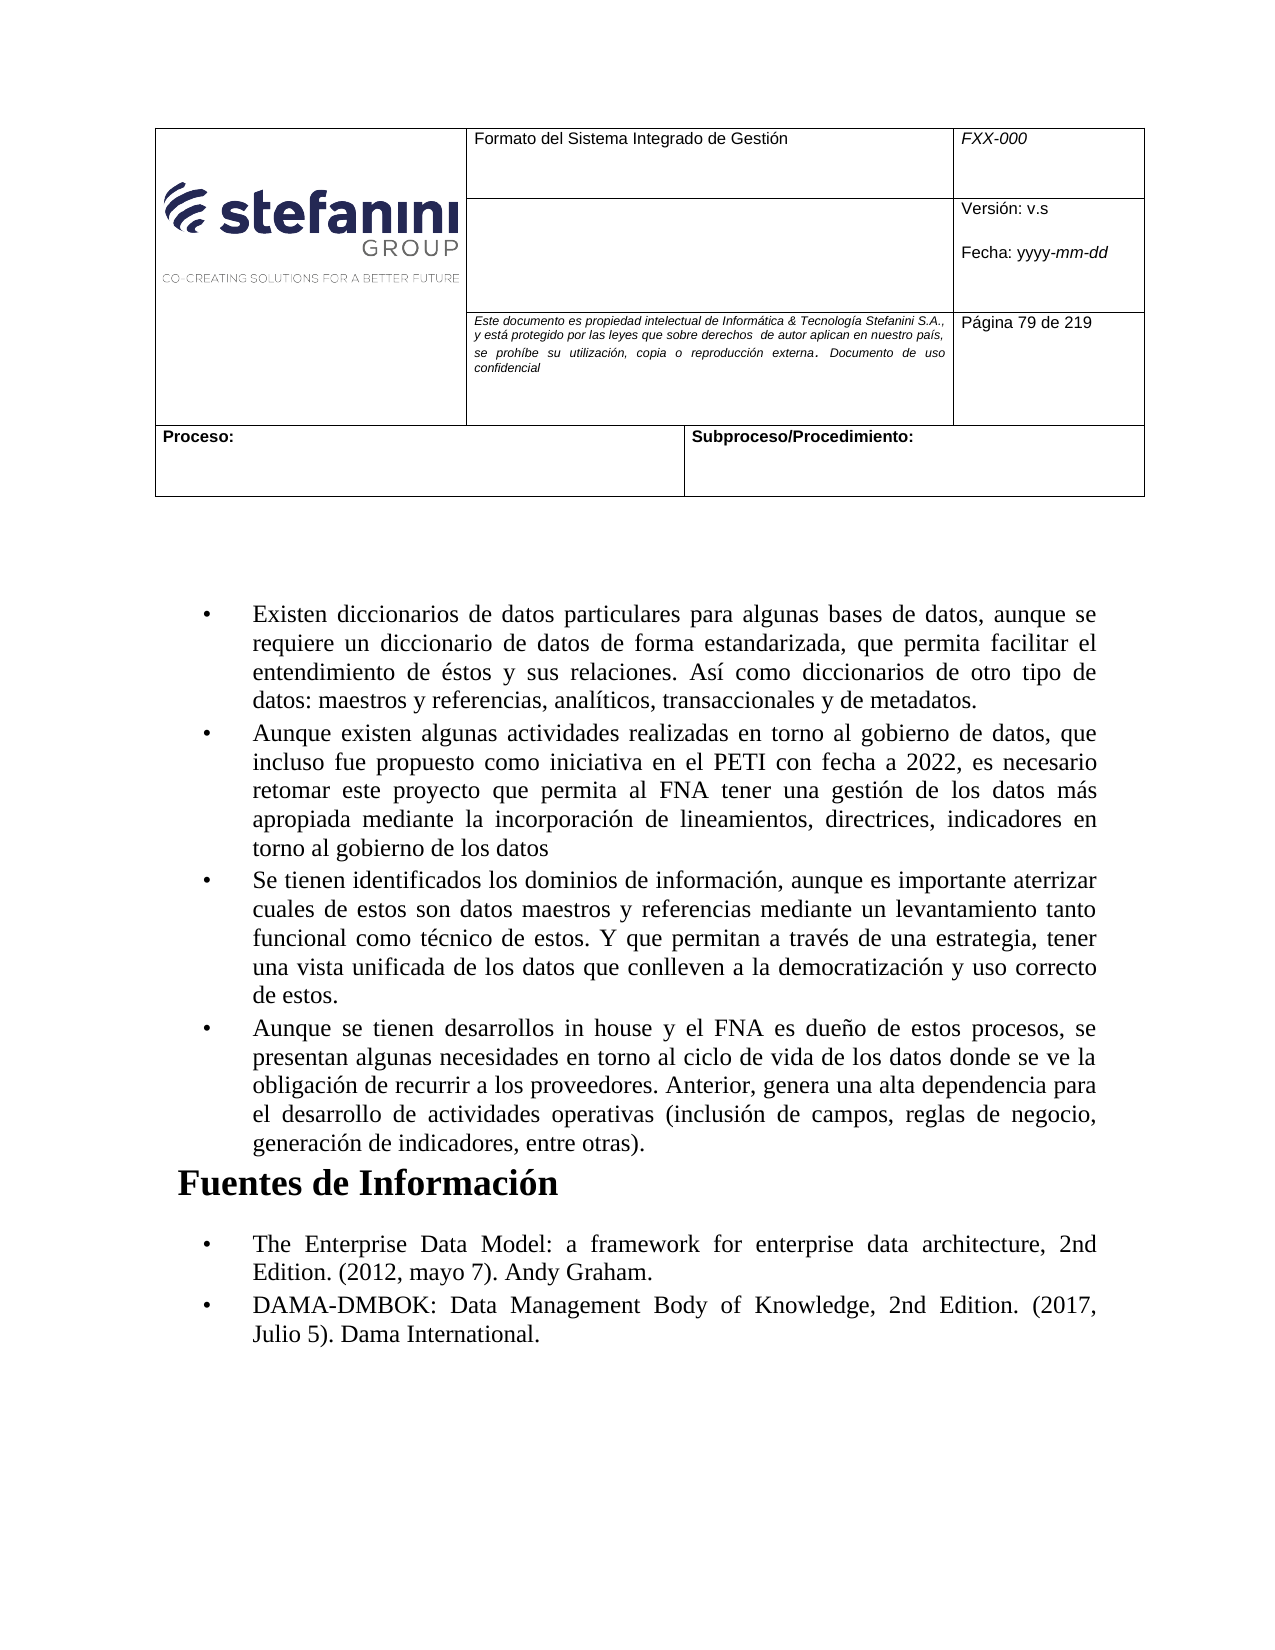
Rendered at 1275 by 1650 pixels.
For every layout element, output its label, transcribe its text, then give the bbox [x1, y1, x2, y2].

list DAMA-DMBOK: Data Management Body of Knowledge, 2nd Edition. (2017, Julio 5). Dama International. [202, 1290, 1098, 1347]
list Existen diccionarios de datos particulares para algunas bases de datos, aunque se requiere un diccionario de datos de forma estandarizada, que permita facilitar el entendimiento de éstos y sus relaciones. Así como diccionarios de otro tipo de datos: maestros y referencias, analíticos, transaccionales y de metadatos. [202, 599, 1098, 714]
list Se tienen identificados los dominios de información, aunque es importante aterrizar cuales de estos son datos maestros y referencias mediante un levantamiento tanto funcional como técnico de estos. Y que permitan a través de una estrategia, tener una vista unificada de los datos que conlleven a la democratización y uso correcto de estos. [202, 866, 1098, 1009]
list The Enterprise Data Model: a framework for enterprise data architecture, 2nd Edition. (2012, mayo 7). Andy Graham. [202, 1229, 1098, 1286]
subtitle Fuentes de Información [177, 1161, 1098, 1204]
list Aunque existen algunas actividades realizadas en torno al gobierno de datos, que incluso fue propuesto como iniciativa en el PETI con fecha a 2022, es necesario retomar este proyecto que permita al FNA tener una gestión de los datos más apropiada mediante la incorporación de lineamientos, directrices, indicadores en torno al gobierno de los datos [202, 718, 1098, 862]
picture [162, 182, 460, 286]
list Aunque se tienen desarrollos in house y el FNA es dueño de estos procesos, se presentan algunas necesidades en torno al ciclo de vida de los datos donde se ve la obligación de recurrir a los proveedores. Anterior, genera una alta dependencia para el desarrollo de actividades operativas (inclusión de campos, reglas de negocio, generación de indicadores, entre otras). [202, 1013, 1098, 1157]
